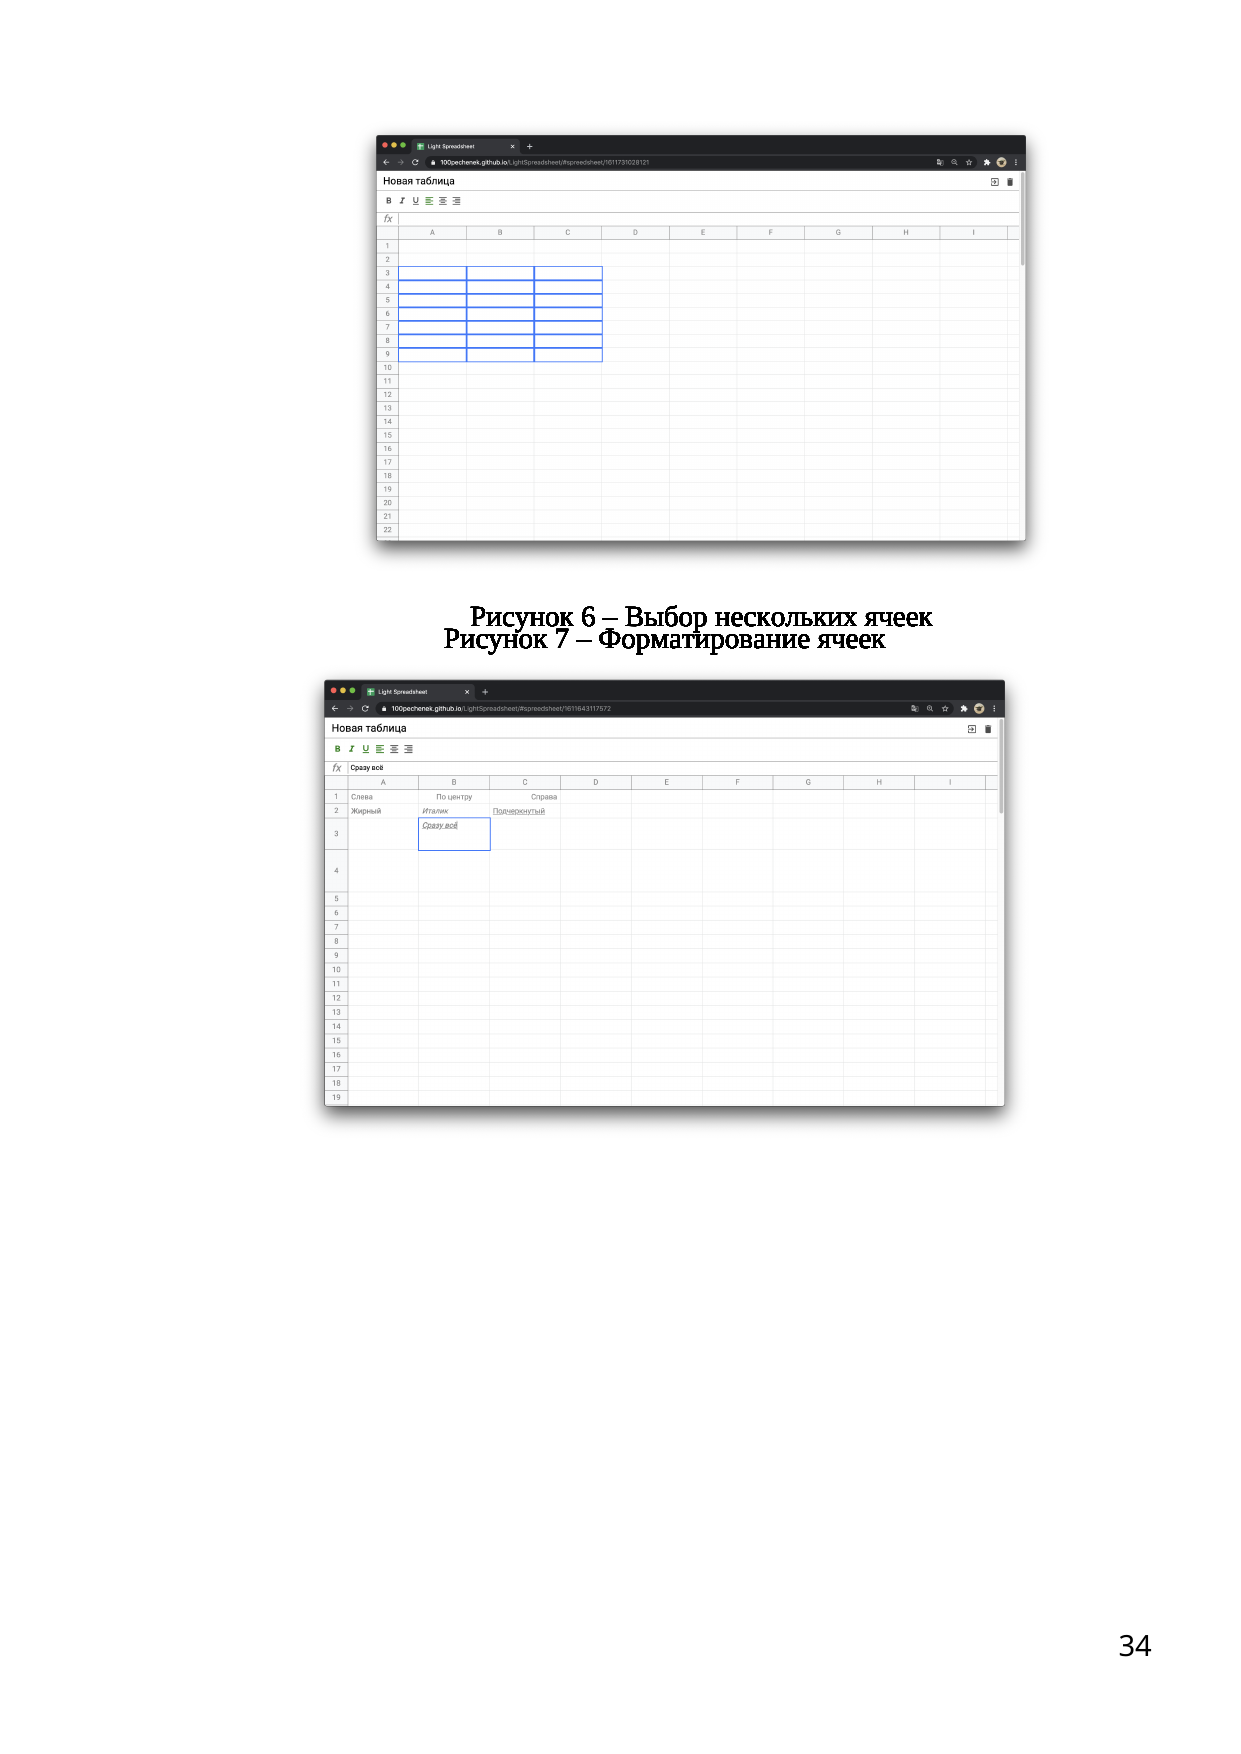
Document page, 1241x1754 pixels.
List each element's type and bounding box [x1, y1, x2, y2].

picture [351, 118, 1051, 574]
picture [298, 662, 1031, 1141]
